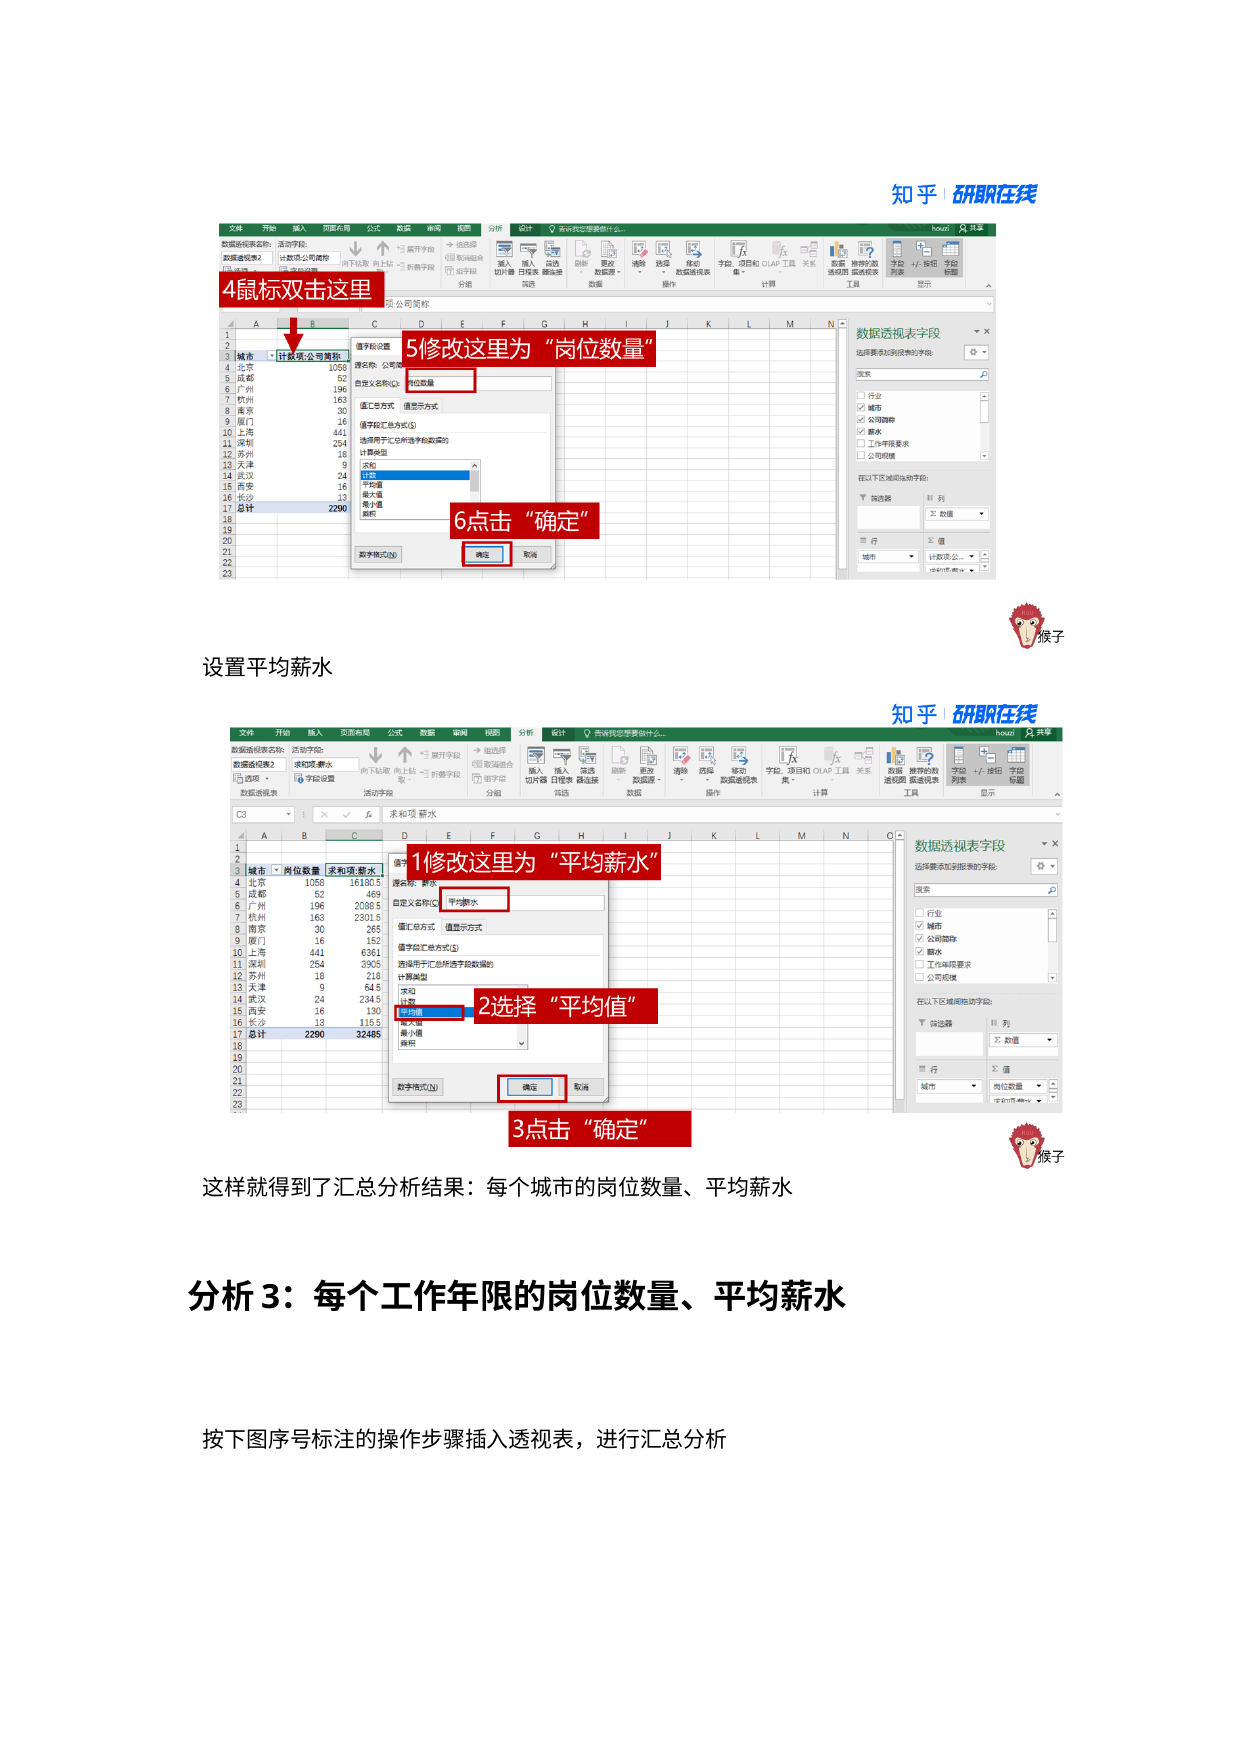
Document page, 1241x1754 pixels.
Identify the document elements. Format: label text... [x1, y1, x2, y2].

text 这样就得到了汇总分析结果：每个城市的岗位数量、平均薪水 [202, 1169, 1053, 1202]
text 按下图序号标注的操作步骤插入透视表，进行汇总分析 [202, 1421, 1053, 1454]
picture [202, 162, 1068, 649]
picture [202, 682, 1068, 1169]
text 设置平均薪水 [202, 649, 1053, 682]
subtitle 分析3：每个工作年限的岗位数量、平均薪水 [187, 1262, 1053, 1327]
